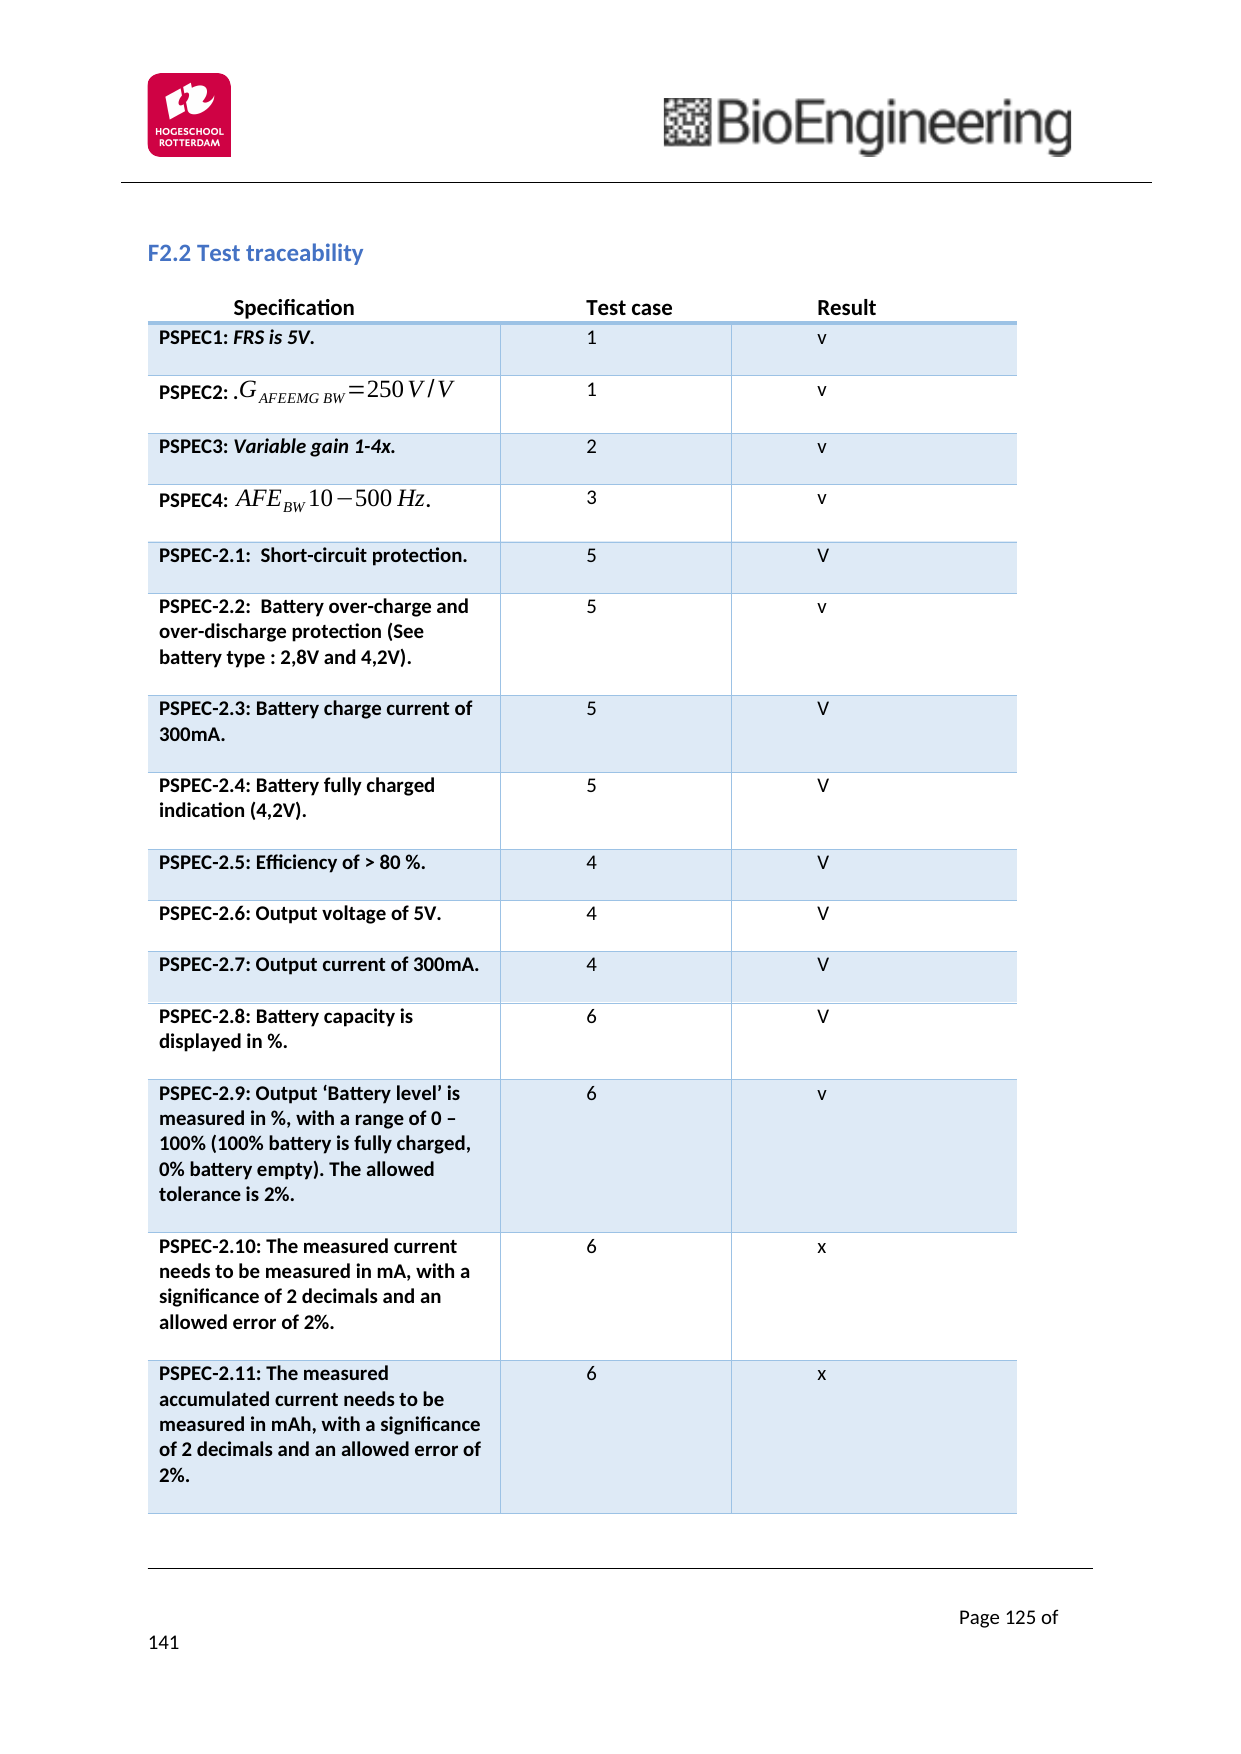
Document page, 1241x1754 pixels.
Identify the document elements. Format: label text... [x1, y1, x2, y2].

table_cell x [732, 1233, 1017, 1360]
table_cell 5 [501, 594, 731, 695]
subtitle F2.2 Test traceability [148, 237, 1093, 268]
table_cell PSPEC3: Variable gain 1-4x. [148, 434, 500, 484]
table_cell v [732, 434, 1017, 484]
picture [663, 98, 1072, 157]
table_cell PSPEC4: . [148, 485, 500, 541]
table_cell 5 [501, 773, 731, 848]
table_cell v [732, 376, 1017, 433]
table_header Test case [500, 294, 731, 321]
table_cell v [732, 325, 1017, 375]
table_cell PSPEC-2.4: Battery fully charged indication (4,2V). [148, 773, 500, 848]
table_cell 4 [501, 901, 731, 951]
table_cell PSPEC2: . [148, 376, 500, 433]
table_cell PSPEC-2.6: Output voltage of 5V. [148, 901, 500, 951]
table_cell 1 [501, 376, 731, 433]
table_cell 3 [501, 485, 731, 541]
table_cell 6 [501, 1004, 731, 1079]
table_cell 1 [501, 325, 731, 375]
table_cell 4 [501, 850, 731, 900]
table_cell 6 [501, 1080, 731, 1232]
table_cell 5 [501, 543, 731, 593]
table_cell V [732, 901, 1017, 951]
table_cell PSPEC-2.1: Short-circuit protection. [148, 543, 500, 593]
table_cell 4 [501, 952, 731, 1002]
table_cell PSPEC-2.5: Efficiency of > 80 %. [148, 850, 500, 900]
table_header Specification [148, 294, 500, 321]
table_header Result [731, 294, 1017, 321]
table_cell V [732, 773, 1017, 848]
table_cell PSPEC-2.10: The measured current needs to be measured in mA, with a significance of 2 decimals and an allowed error of 2%. [148, 1233, 500, 1360]
table_cell V [732, 696, 1017, 772]
table_cell V [732, 1004, 1017, 1079]
table_cell v [732, 485, 1017, 541]
table_cell 6 [501, 1233, 731, 1360]
table_cell 5 [501, 696, 731, 772]
table_cell PSPEC-2.9: Output ‘Battery level’ is measured in %, with a range of 0 – 100% (100% battery is fully charged, 0% battery empty). The allowed tolerance is 2%. [148, 1080, 500, 1232]
table_cell V [732, 850, 1017, 900]
table_cell PSPEC-2.8: Battery capacity is displayed in %. [148, 1004, 500, 1079]
table_cell 6 [501, 1361, 731, 1513]
table_cell v [732, 1080, 1017, 1232]
picture [147, 73, 231, 157]
table_cell V [732, 543, 1017, 593]
table_cell V [732, 952, 1017, 1002]
table_cell PSPEC-2.11: The measured accumulated current needs to be measured in mAh, with a significance of 2 decimals and an allowed error of 2%. [148, 1361, 500, 1513]
table_cell PSPEC-2.3: Battery charge current of 300mA. [148, 696, 500, 772]
table_cell 2 [501, 434, 731, 484]
table_cell x [732, 1361, 1017, 1513]
table_cell PSPEC1: FRS is 5V. [148, 325, 500, 375]
table_cell v [732, 594, 1017, 695]
table_cell PSPEC-2.2: Battery over-charge and over-discharge protection (See battery type : 2,8V and 4,2V). [148, 594, 500, 695]
table_cell PSPEC-2.7: Output current of 300mA. [148, 952, 500, 1002]
